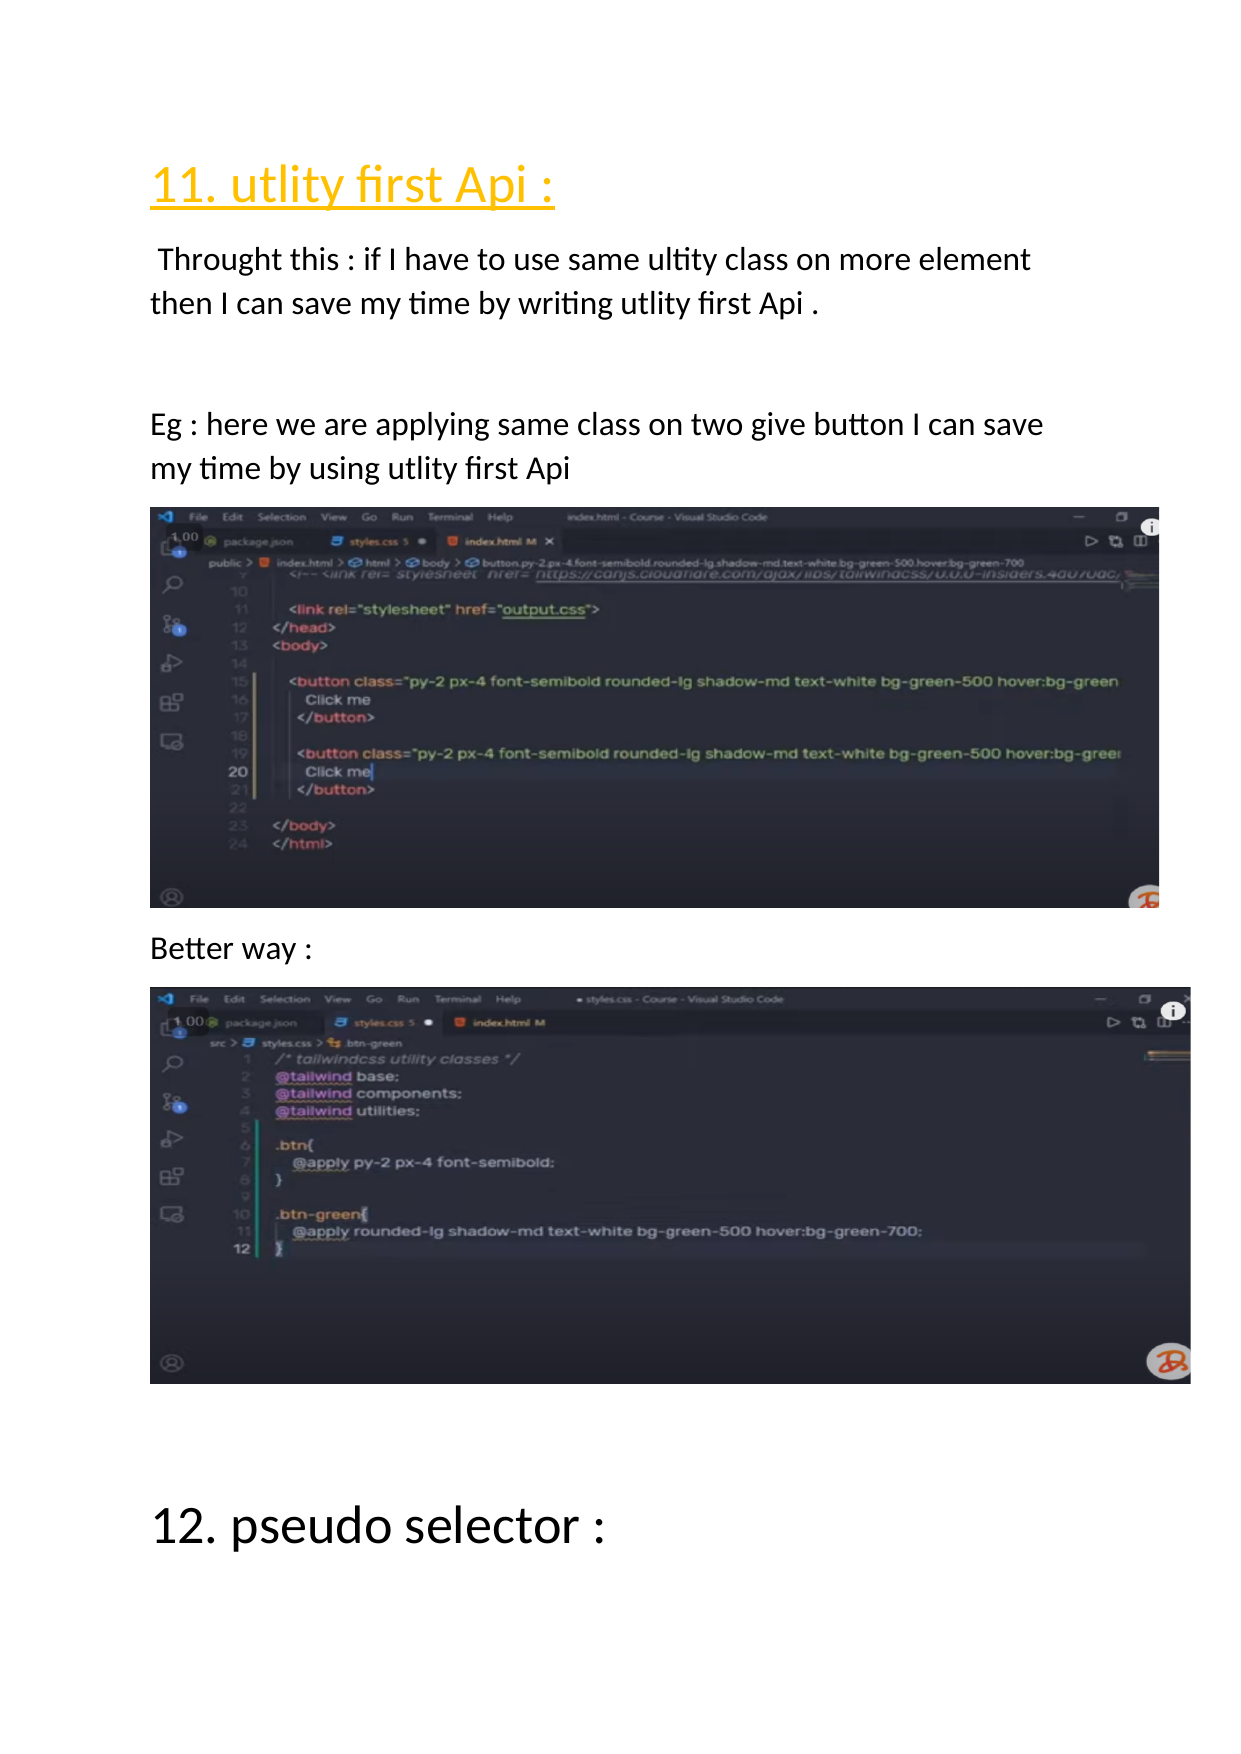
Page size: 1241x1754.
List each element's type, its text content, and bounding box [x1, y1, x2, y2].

picture [150, 987, 1191, 1384]
text 11. utlity first Api : [150, 150, 1090, 216]
picture [150, 507, 1160, 908]
text Throught this : if I have to use same ultity class on more element then I can save my time by writing utlity first Api . [150, 238, 1090, 323]
text Better way : [150, 927, 1090, 967]
text Eg : here we are applying same class on two give button I can save my time by using utlity first Api [150, 403, 1090, 488]
text 12. pseudo selector : [150, 1491, 1090, 1557]
